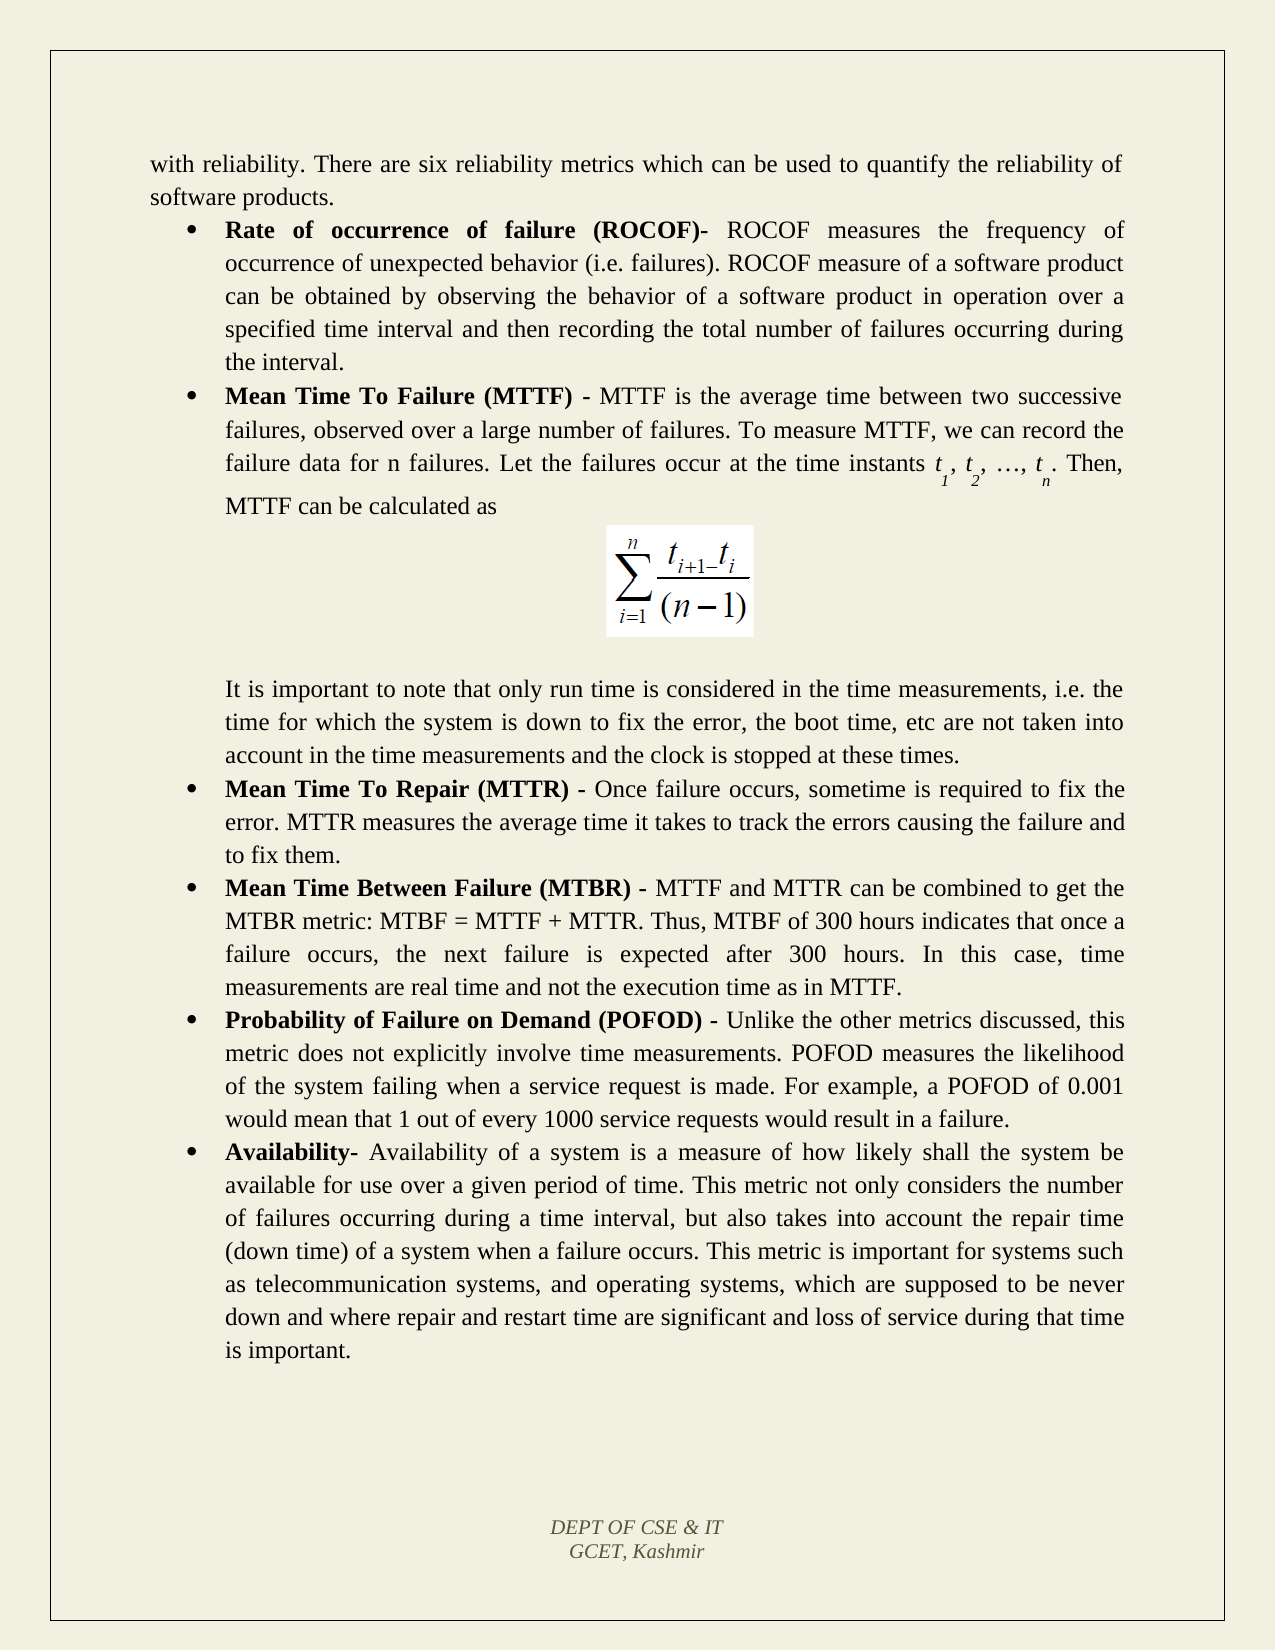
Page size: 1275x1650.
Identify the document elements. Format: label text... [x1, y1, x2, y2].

list Mean Time To Failure (MTTF) - MTTF is the average time between two successive [187, 381, 1162, 411]
text MTTF can be calculated as [225, 491, 1162, 520]
text failures, observed over a large number of failures. To measure MTTF, we can record the failure data for n failures. Let the failures occur at the time instants t , t , …, t . Then, [225, 412, 1125, 478]
list Rate of occurrence of failure (ROCOF)- ROCOF measures the frequency of occurrence of unexpected behavior (i.e. failures). ROCOF measure of a software product can be obtained by observing the behavior of a software product in operation over a specified time interval and then recording the total number of failures occurring during the interval. [187, 215, 1125, 376]
list Mean Time Between Failure (MTBR) - MTTF and MTTR can be combined to get the MTBR metric: MTBF = MTTF + MTTR. Thus, MTBF of 300 hours indicates that once a failure occurs, the next failure is expected after 300 hours. In this case, time measurements are real time and not the execution time as in MTTF. [187, 873, 1125, 1001]
text DEPT OF CSE & IT [112, 1515, 1162, 1539]
text It is important to note that only run time is considered in the time measurements, i.e. the time for which the system is down to fix the error, the boot time, etc are not taken into account in the time measurements and the clock is stopped at these times. [225, 674, 1125, 769]
text GCET, Kashmir [113, 1539, 1162, 1563]
list Probability of Failure on Demand (POFOD) - Unlike the other metrics discussed, this metric does not explicitly involve time measurements. POFOD measures the likelihood of the system failing when a service request is made. For example, a POFOD of 0.001 would mean that 1 out of every 1000 service requests would result in a failure. [187, 1005, 1125, 1133]
list Mean Time To Repair (MTTR) - Once failure occurs, sometime is required to fix the error. MTTR measures the average time it takes to track the errors causing the failure and to fix them. [187, 774, 1126, 868]
picture [606, 525, 754, 637]
text with reliability. There are six reliability metrics which can be used to quantify the reliability of software products. [150, 149, 1125, 211]
list Availability- Availability of a system is a measure of how likely shall the system be available for use over a given period of time. This metric not only considers the number of failures occurring during a time interval, but also takes into account the repair time (down time) of a system when a failure occurs. This metric is important for systems such as telecommunication systems, and operating systems, which are supposed to be never down and where repair and restart time are significant and loss of service during that time is important. [187, 1137, 1125, 1364]
